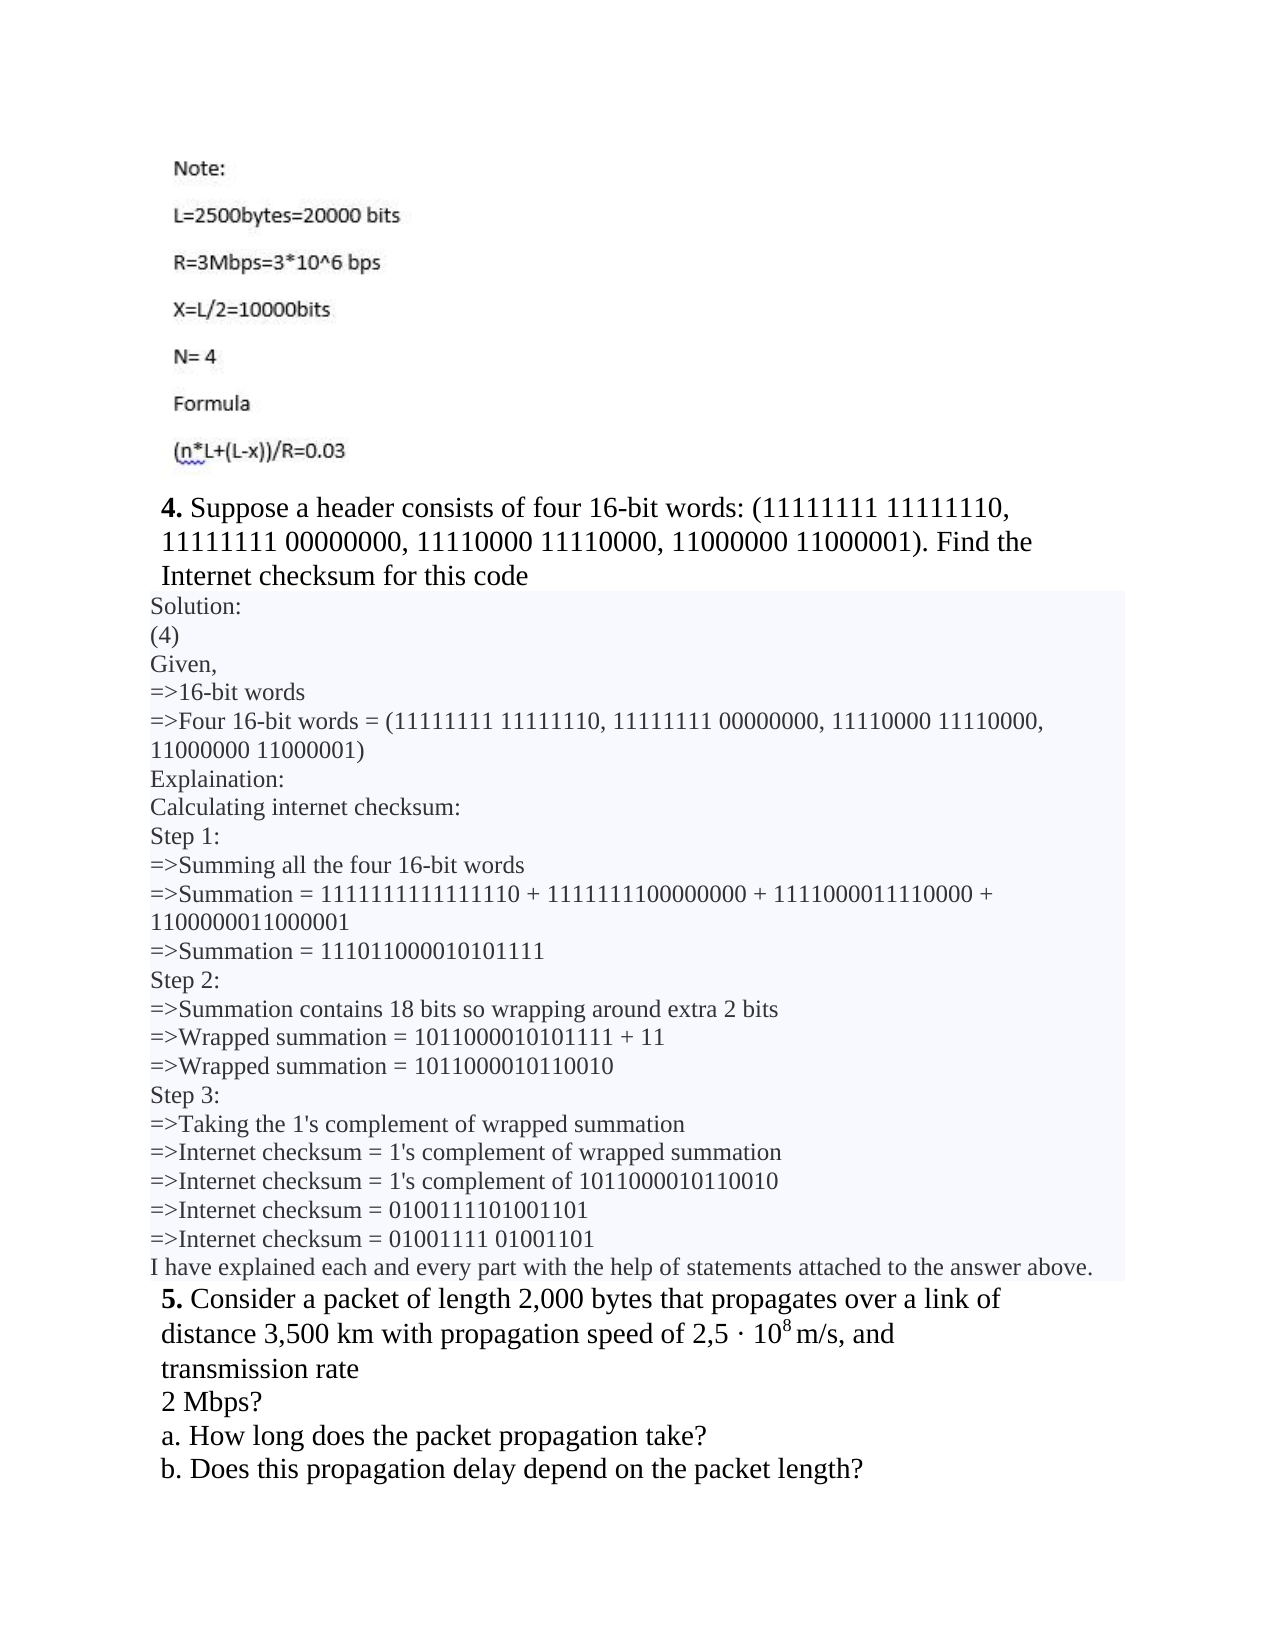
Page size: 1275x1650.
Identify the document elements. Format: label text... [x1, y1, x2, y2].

text I have explained each and every part with the help of statements attached to the answer above. [150, 1252, 1125, 1281]
text Solution: [150, 591, 1125, 620]
text =>Taking the 1's complement of wrapped summation [150, 1109, 1125, 1137]
text b. Does this propagation delay depend on the packet length? [160, 1451, 1125, 1485]
text (4) [150, 620, 1125, 649]
text Explaination: [150, 764, 1125, 792]
text Step 3: [150, 1080, 1125, 1109]
text a. How long does the packet propagation take? [161, 1418, 1125, 1451]
text =>Summation = 111011000010101111 [150, 936, 1125, 965]
text =>Summing all the four 16-bit words [150, 850, 1125, 879]
text 4. Suppose a header consists of four 16-bit words: (11111111 11111110, 11111111 00000000, 11110000 11110000, 11000000 11000001). Find the Internet checksum for this code [161, 491, 1047, 591]
text =>Internet checksum = 01001111 01001101 [150, 1224, 1125, 1252]
text =>Four 16-bit words = (11111111 11111110, 11111111 00000000, 11110000 11110000, 11000000 11000001) [150, 706, 1125, 764]
text Step 2: [150, 965, 1125, 994]
text =>Internet checksum = 0100111101001101 [150, 1195, 1125, 1224]
text Calculating internet checksum: [150, 792, 1125, 821]
text 2 Mbps? [161, 1384, 1125, 1418]
text =>Internet checksum = 1's complement of 1011000010110010 [150, 1166, 1125, 1195]
text =>16-bit words [150, 677, 1125, 706]
text 5. Consider a packet of length 2,000 bytes that propagates over a link of distance 3,500 km with propagation speed of 2,5 · 108 m/s, and transmission rate [161, 1281, 1016, 1384]
text =>Summation contains 18 bits so wrapping around extra 2 bits [150, 994, 1125, 1022]
text Given, [150, 649, 1125, 677]
picture [161, 150, 773, 491]
text Step 1: [150, 821, 1125, 850]
text =>Wrapped summation = 1011000010101111 + 11 [150, 1022, 1125, 1051]
text =>Wrapped summation = 1011000010110010 [150, 1051, 1125, 1080]
text =>Summation = 1111111111111110 + 1111111100000000 + 1111000011110000 + 1100000011000001 [150, 879, 1125, 936]
text =>Internet checksum = 1's complement of wrapped summation [150, 1137, 1125, 1166]
